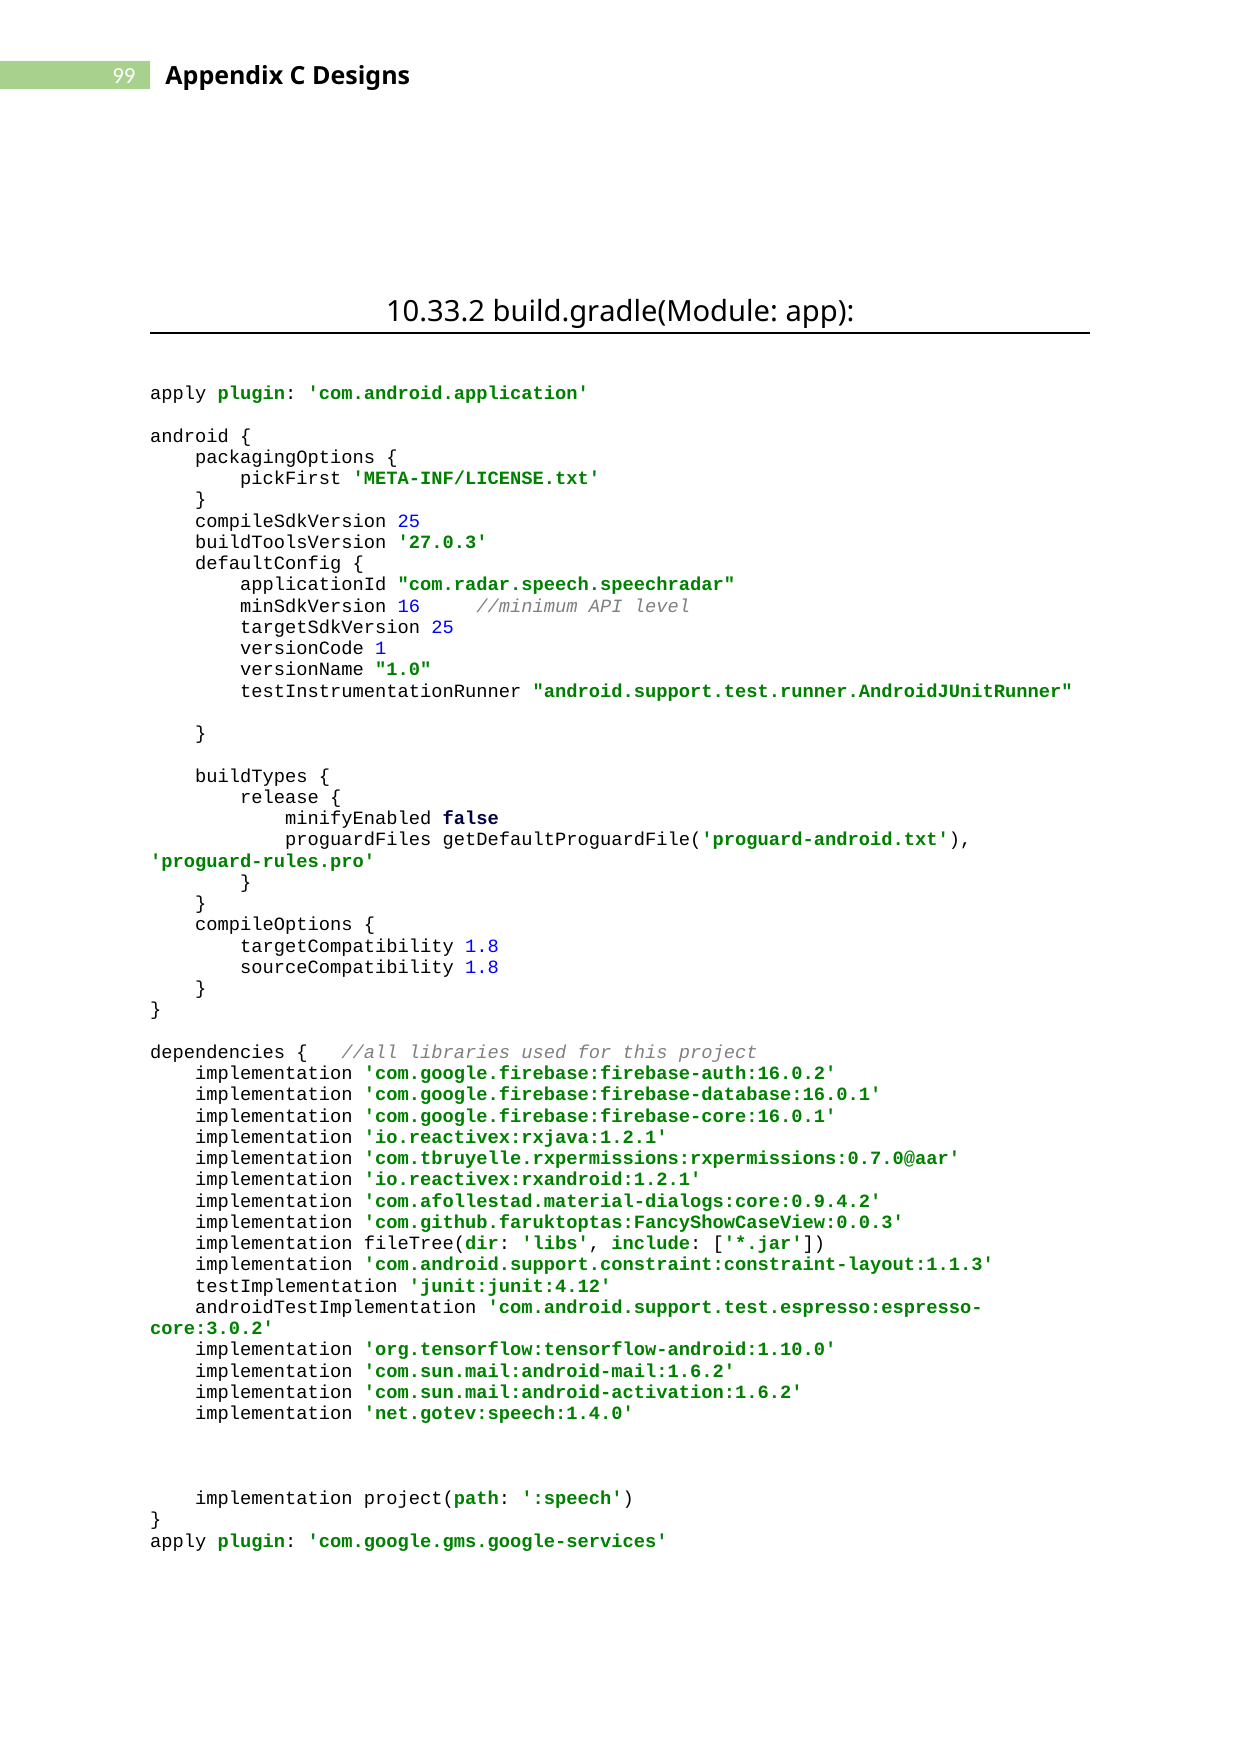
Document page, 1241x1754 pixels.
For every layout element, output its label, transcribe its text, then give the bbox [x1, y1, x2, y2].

text apply plugin: 'com.android.application' android { packagingOptions { pickFirst 'META-INF/LICENSE.txt' } compileSdkVersion 25 buildToolsVersion '27.0.3' defaultConfig { applicationId "com.radar.speech.speechradar" minSdkVersion 16 //minimum API level targetSdkVersion 25 versionCode 1 versionName "1.0" testInstrumentationRunner "android.support.test.runner.AndroidJUnitRunner" } buildTypes { release { minifyEnabled false proguardFiles getDefaultProguardFile('proguard-android.txt'), 'proguard-rules.pro' } } compileOptions { targetCompatibility 1.8 sourceCompatibility 1.8 } } dependencies { //all libraries used for this project implementation 'com.google.firebase:firebase-auth:16.0.2' implementation 'com.google.firebase:firebase-database:16.0.1' implementation 'com.google.firebase:firebase-core:16.0.1' implementation 'io.reactivex:rxjava:1.2.1' implementation 'com.tbruyelle.rxpermissions:rxpermissions:0.7.0@aar' implementation 'io.reactivex:rxandroid:1.2.1' implementation 'com.afollestad.material-dialogs:core:0.9.4.2' implementation 'com.github.faruktoptas:FancyShowCaseView:0.0.3' implementation fileTree(dir: 'libs', include: ['*.jar']) implementation 'com.android.support.constraint:constraint-layout:1.1.3' testImplementation 'junit:junit:4.12' androidTestImplementation 'com.android.support.test.espresso:espresso-core:3.0.2' implementation 'org.tensorflow:tensorflow-android:1.10.0' implementation 'com.sun.mail:android-mail:1.6.2' implementation 'com.sun.mail:android-activation:1.6.2' implementation 'net.gotev:speech:1.4.0' implementation project(path: ':speech') } apply plugin: 'com.google.gms.google-services' [150, 384, 1090, 1553]
subtitle build.gradle(Module: app): [150, 291, 1090, 332]
